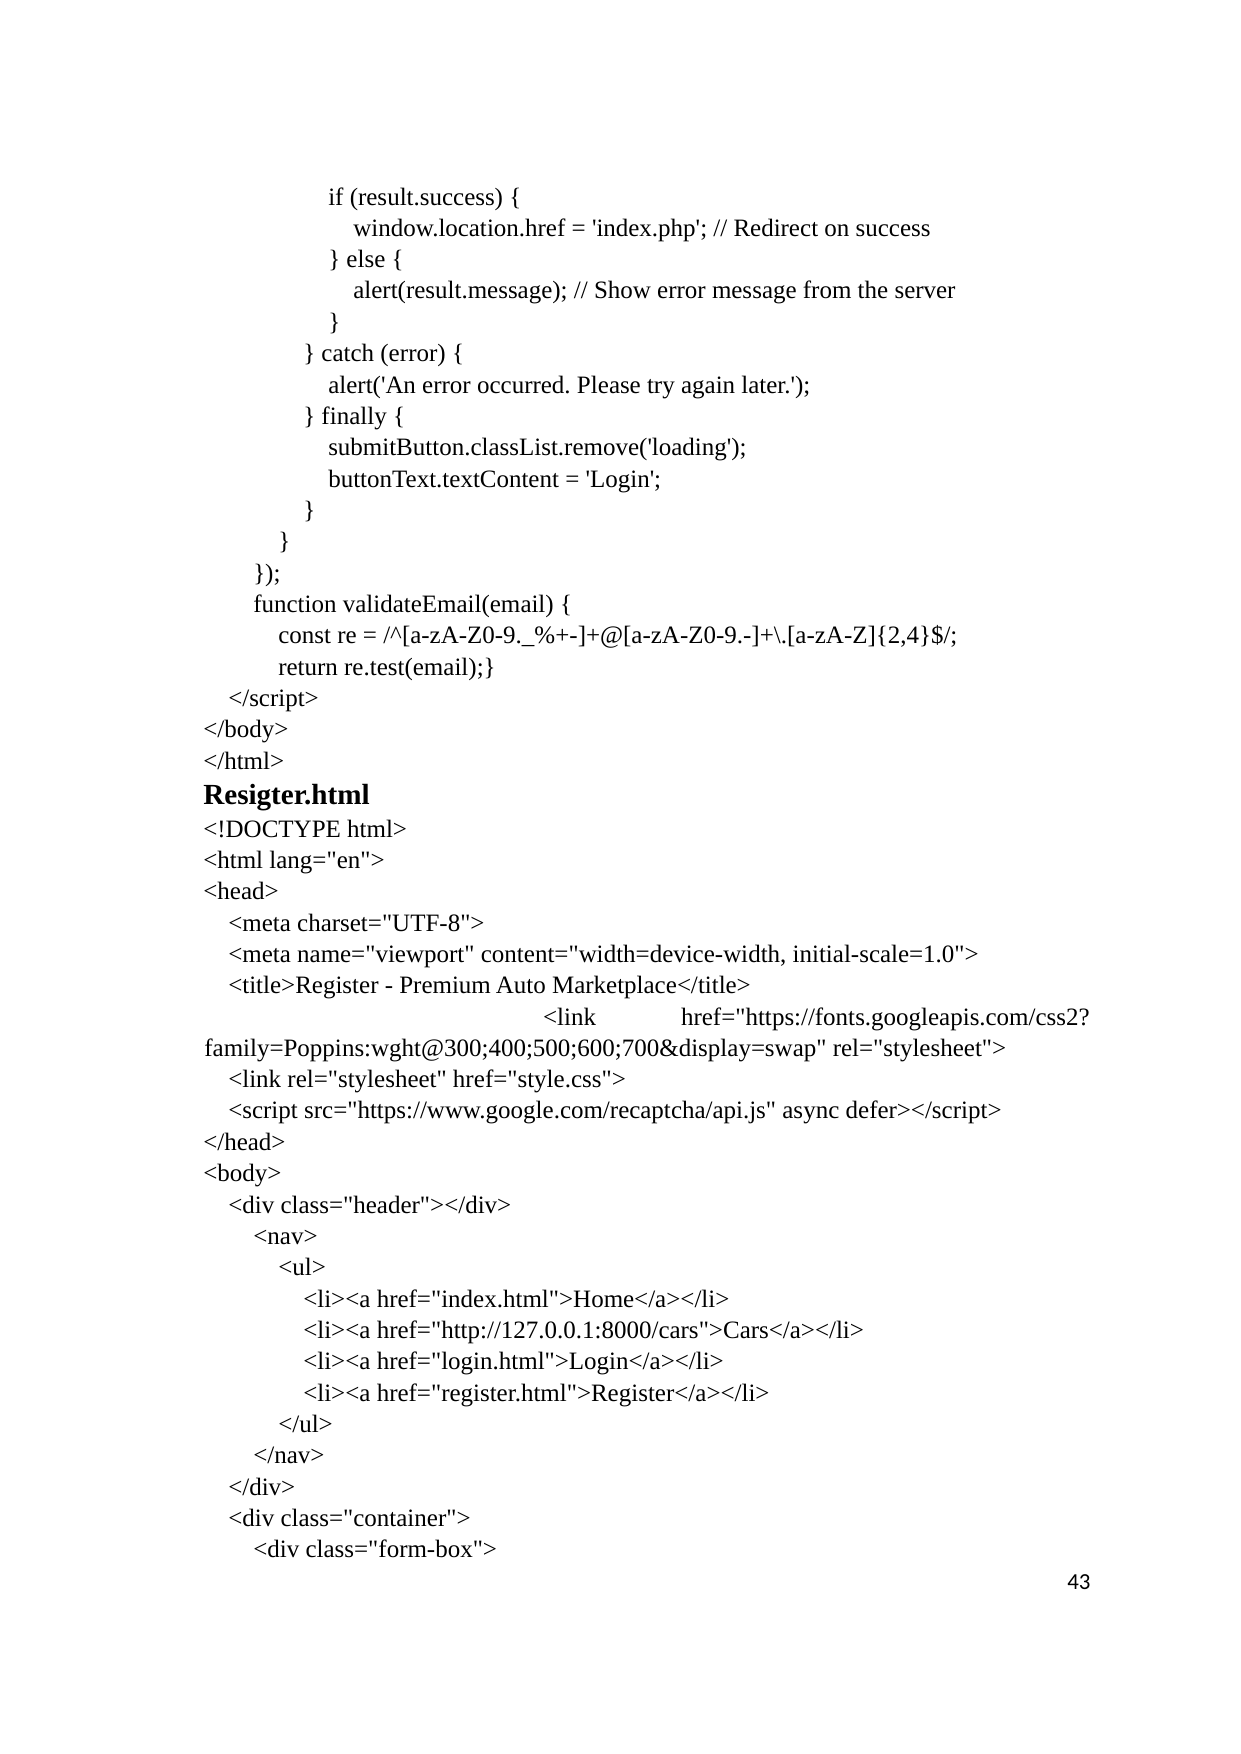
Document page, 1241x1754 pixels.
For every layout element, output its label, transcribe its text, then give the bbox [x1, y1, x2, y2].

text window.location.href = 'index.php'; // Redirect on success [203, 213, 1090, 242]
text } catch (error) { [203, 338, 1090, 367]
text <li><a href="index.html">Home</a></li> [203, 1284, 1090, 1312]
text <meta charset="UTF-8"> [203, 908, 1090, 937]
text </html> [203, 746, 1090, 775]
text alert('An error occurred. Please try again later.'); [203, 370, 1090, 398]
text <script src="https://www.google.com/recaptcha/api.js" async defer></script> [203, 1096, 1090, 1124]
text } else { [203, 244, 1090, 273]
text if (result.success) { [203, 182, 1090, 210]
text <div class="form-box"> [203, 1534, 1090, 1563]
text <li><a href="login.html">Login</a></li> [203, 1346, 1090, 1375]
text <link rel="stylesheet" href="style.css"> [203, 1064, 1090, 1093]
text submitButton.classList.remove('loading'); [203, 432, 1090, 461]
text } [203, 307, 1090, 336]
text Resigter.html [203, 777, 1090, 811]
text alert(result.message); // Show error message from the server [203, 276, 1090, 304]
text return re.test(email);} [203, 652, 1090, 681]
text <li><a href="register.html">Register</a></li> [203, 1378, 1090, 1407]
text function validateEmail(email) { [203, 589, 1090, 618]
text } finally { [203, 401, 1090, 430]
text <html lang="en"> [203, 845, 1090, 874]
text <!DOCTYPE html> [203, 814, 1090, 842]
text <head> [203, 876, 1090, 905]
text </script> [203, 683, 1090, 712]
text <li><a href="http://127.0.0.1:8000/cars">Cars</a></li> [203, 1315, 1090, 1344]
text <title>Register - Premium Auto Marketplace</title> [203, 971, 1090, 999]
text <nav> [203, 1221, 1090, 1250]
text <div class="header"></div> [203, 1190, 1090, 1218]
text } [203, 526, 1090, 555]
text <meta name="viewport" content="width=device-width, initial-scale=1.0"> [203, 939, 1090, 968]
text <div class="container"> [203, 1503, 1090, 1532]
text </nav> [203, 1441, 1090, 1469]
text buttonText.textContent = 'Login'; [203, 464, 1090, 492]
text </div> [203, 1472, 1090, 1501]
text </head> [203, 1127, 1090, 1156]
text const re = /^[a-zA-Z0-9._%+-]+@[a-zA-Z0-9.-]+\.[a-zA-Z]{2,4}$/; [203, 621, 1090, 649]
text </ul> [203, 1409, 1090, 1438]
text } [203, 495, 1090, 524]
text <link href="https://fonts.googleapis.com/css2?family=Poppins:wght@300;400;500;600;700&display=swap" rel="stylesheet"> [203, 1002, 1090, 1062]
text }); [203, 558, 1090, 587]
text <ul> [203, 1252, 1090, 1281]
text </body> [203, 714, 1090, 743]
text <body> [203, 1158, 1090, 1187]
